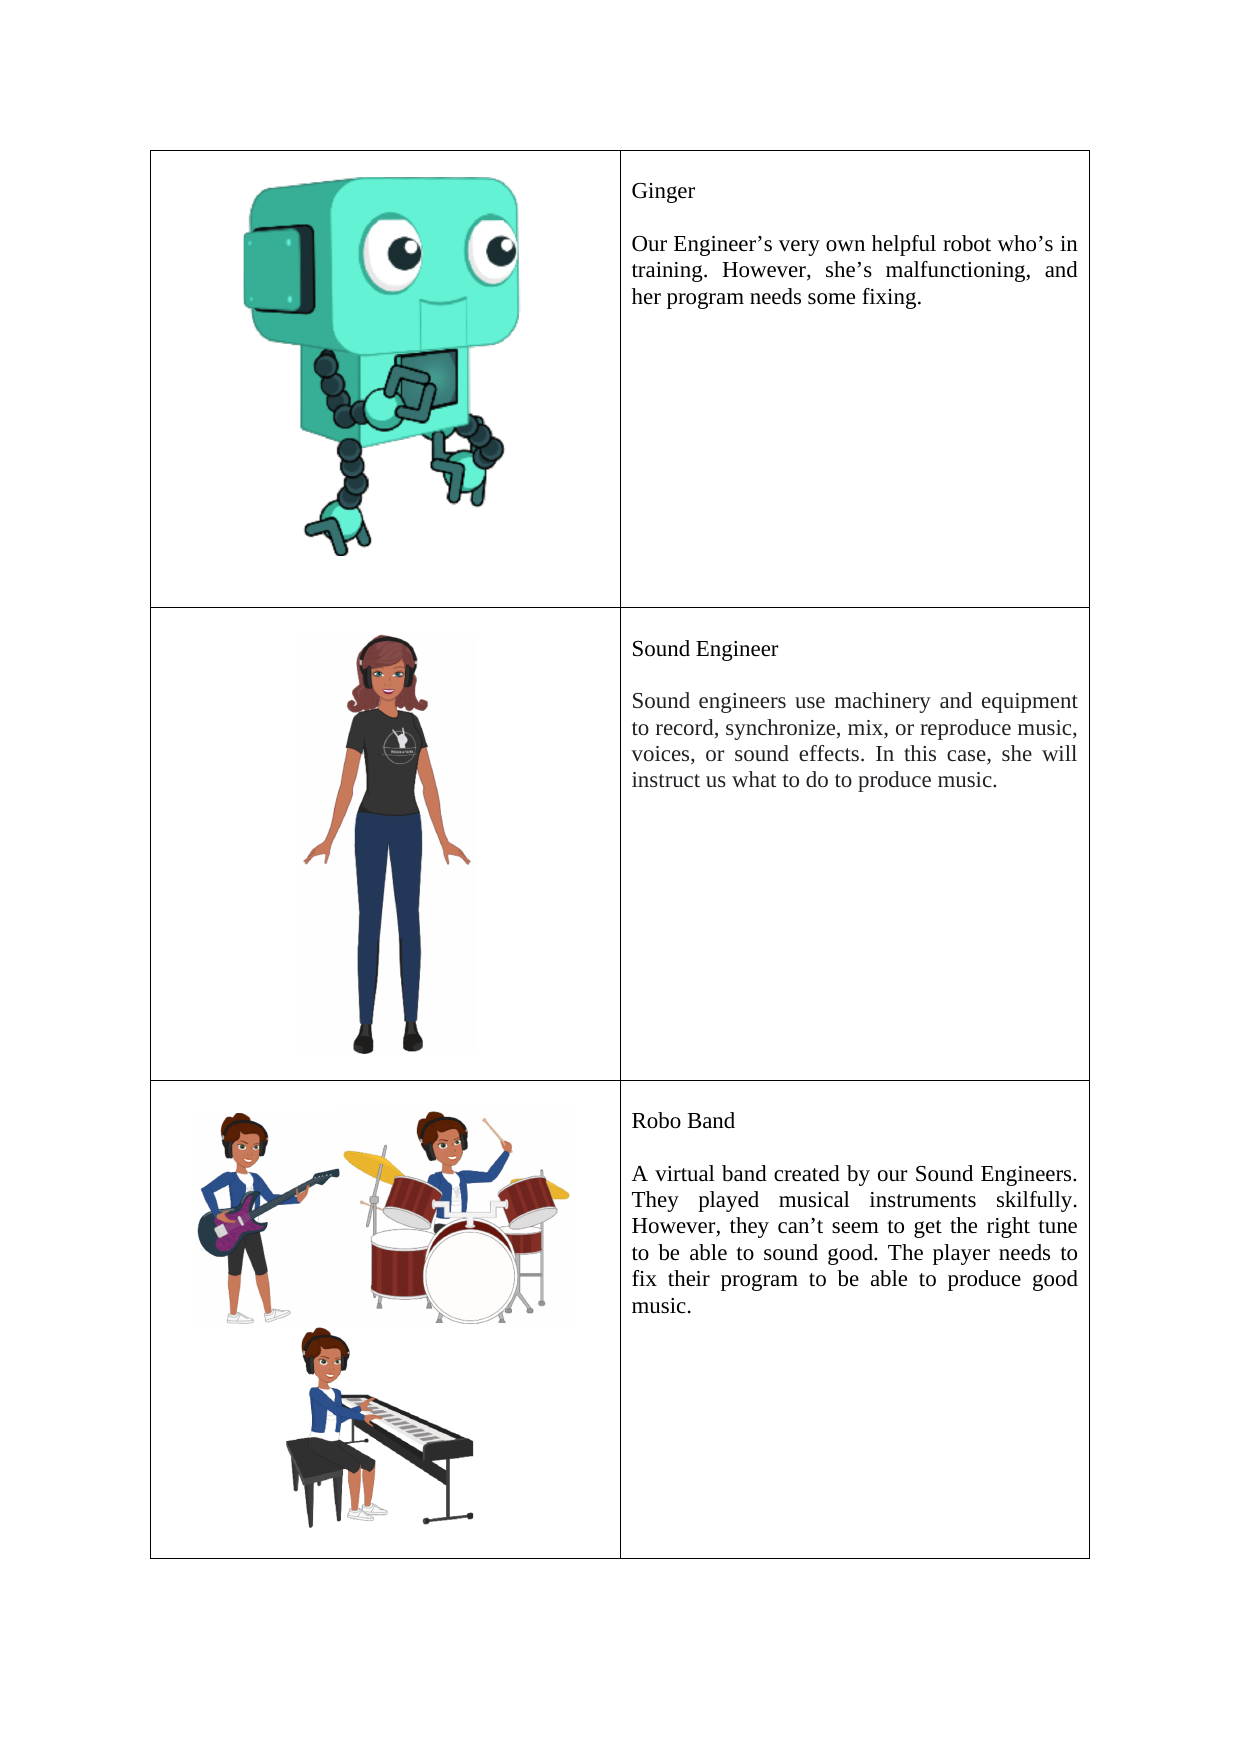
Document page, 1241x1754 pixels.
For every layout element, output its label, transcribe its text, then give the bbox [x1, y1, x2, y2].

table_cell Robo Band A virtual band created by our Sound Engineers. They played musical instruments skilfully. However, they can’t seem to get the right tune to be able to sound good. The player needs to fix their program to be able to produce good music. [621, 1081, 1089, 1557]
table_cell Sound Engineer Sound engineers use machinery and equipment to record, synchronize, mix, or reproduce music, voices, or sound effects. In this case, she will instruct us what to do to produce music. [621, 608, 1089, 1080]
table_cell [151, 151, 620, 607]
table_cell [151, 608, 620, 1080]
table_cell [151, 1081, 620, 1557]
picture [197, 1107, 574, 1532]
table_cell Ginger Our Engineer’s very own helpful robot who’s in training. However, she’s malfunctioning, and her program needs some fixing. [621, 151, 1089, 607]
picture [243, 177, 528, 556]
picture [294, 634, 477, 1054]
